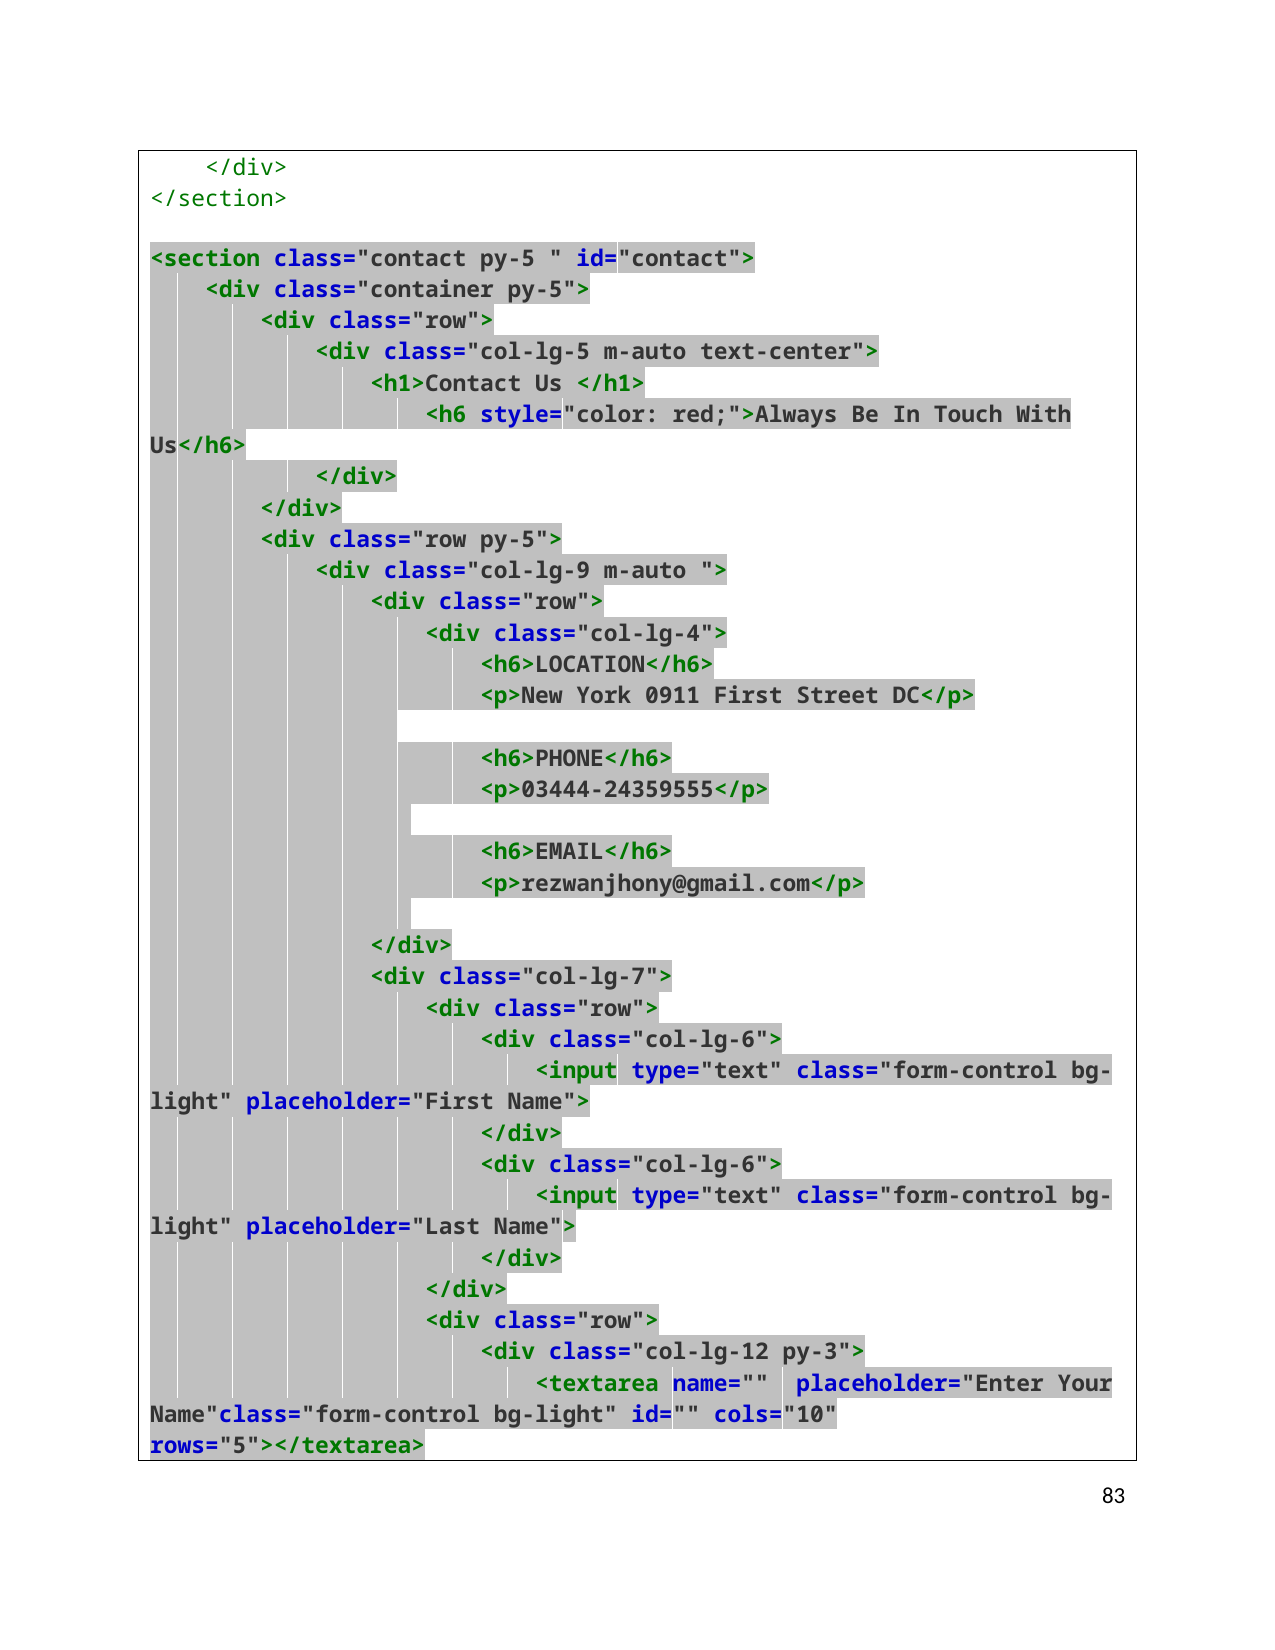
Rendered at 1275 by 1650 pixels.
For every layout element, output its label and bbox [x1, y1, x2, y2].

table_header [139, 151, 1136, 1460]
